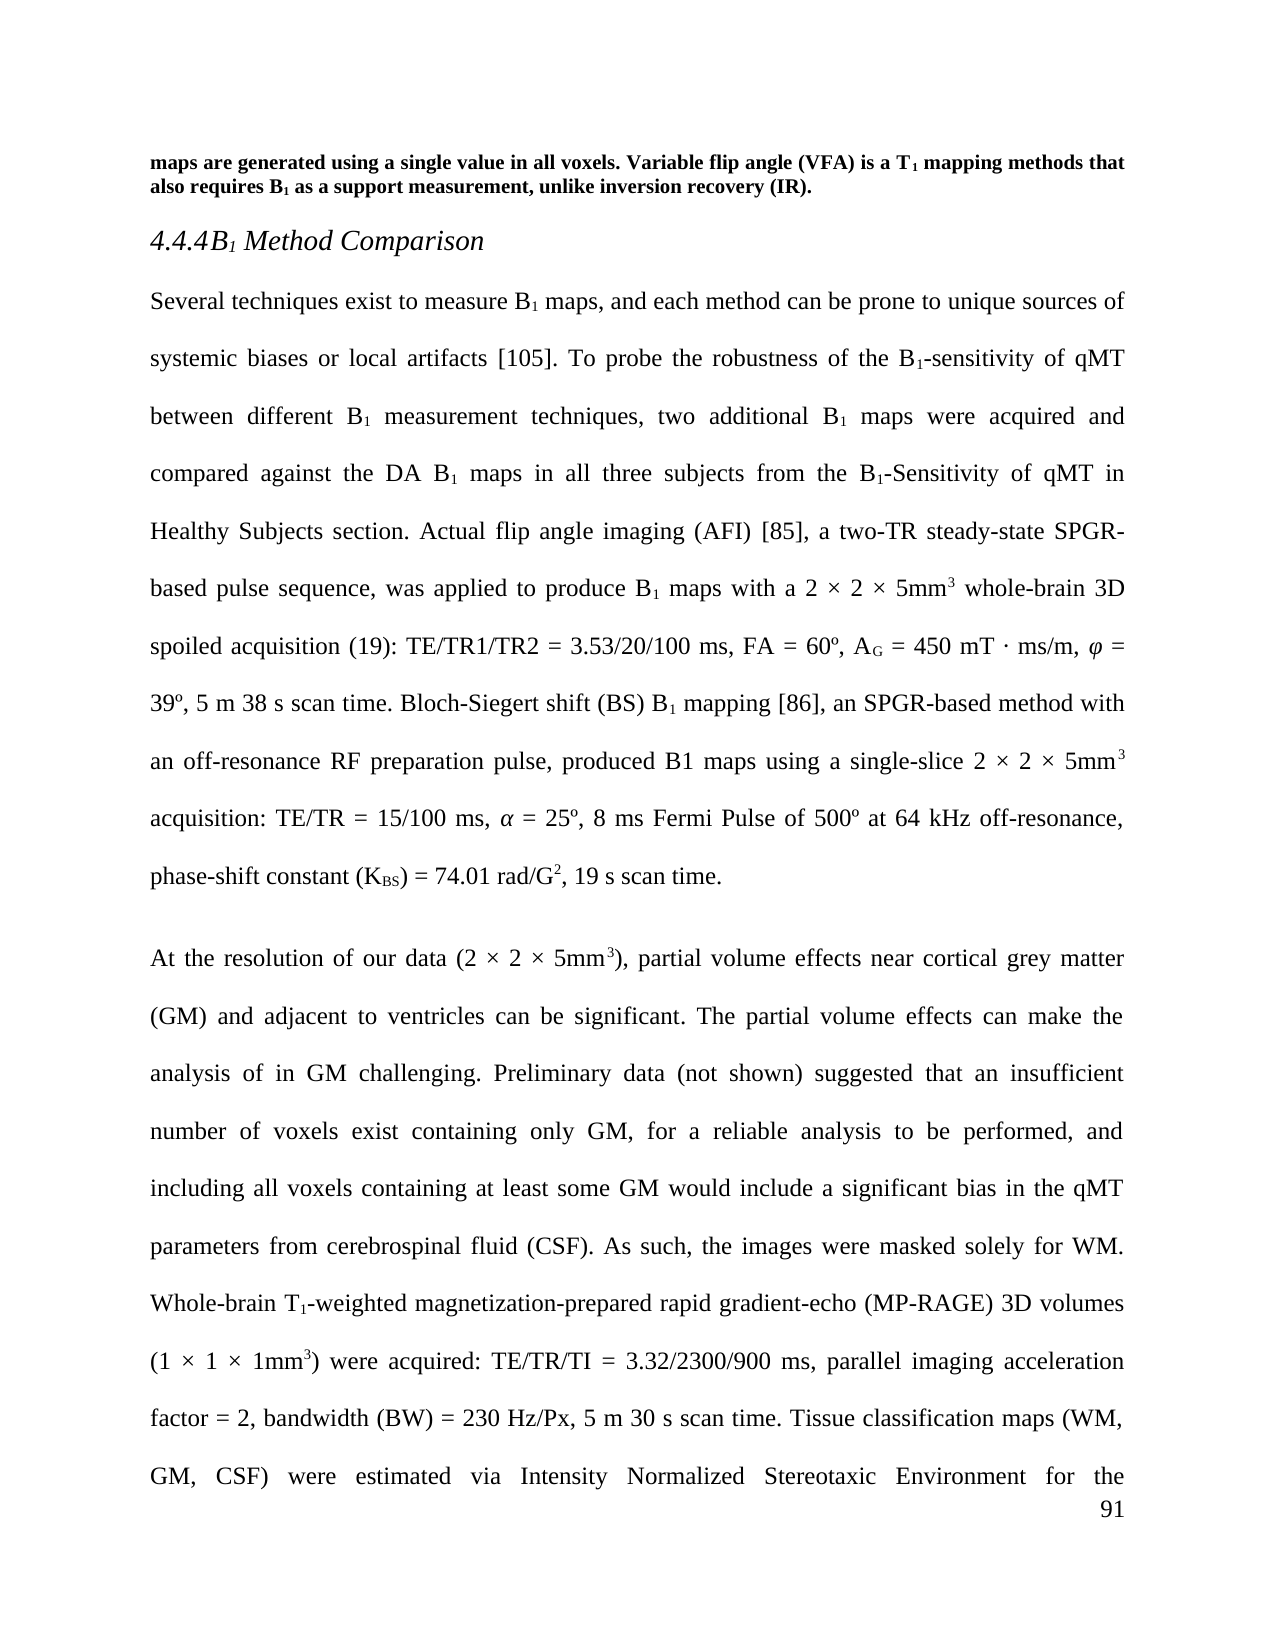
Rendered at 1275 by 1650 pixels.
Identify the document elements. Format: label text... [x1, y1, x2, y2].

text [150, 943, 1125, 1490]
subtitle B1 Method Comparison [150, 223, 1125, 257]
text Several techniques exist to measure B1 maps, and each method can be prone to unique sources of systemic biases or local artifacts [105]. To probe the robustness of the B1-sensitivity of qMT between different B1 measurement techniques, two additional B1 maps were acquired and compared against the DA B1 maps in all three subjects from the B1-Sensitivity of qMT in Healthy Subjects section. Actual flip angle imaging (AFI) [85], a two-TR steady-state SPGR-based pulse sequence, was applied to produce B1 maps with a 2 × 2 × 5mm3 whole-brain 3D spoiled acquisition (19): TE/TR1/TR2 = 3.53/20/100 ms, FA = 60º, AG = 450 mT ∙ ms/m, φ = 39º, 5 m 38 s scan time. Bloch-Siegert shift (BS) B1 mapping [86], an SPGR-based method with an off-resonance RF preparation pulse, produced B1 maps using a single-slice 2 × 2 × 5mm3 acquisition: TE/TR = 15/100 ms, α = 25º, 8 ms Fermi Pulse of 500º at 64 kHz off-resonance, phase-shift constant (KBS) = 74.01 rad/G2, 19 s scan time. [150, 286, 1125, 890]
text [150, 150, 1125, 198]
